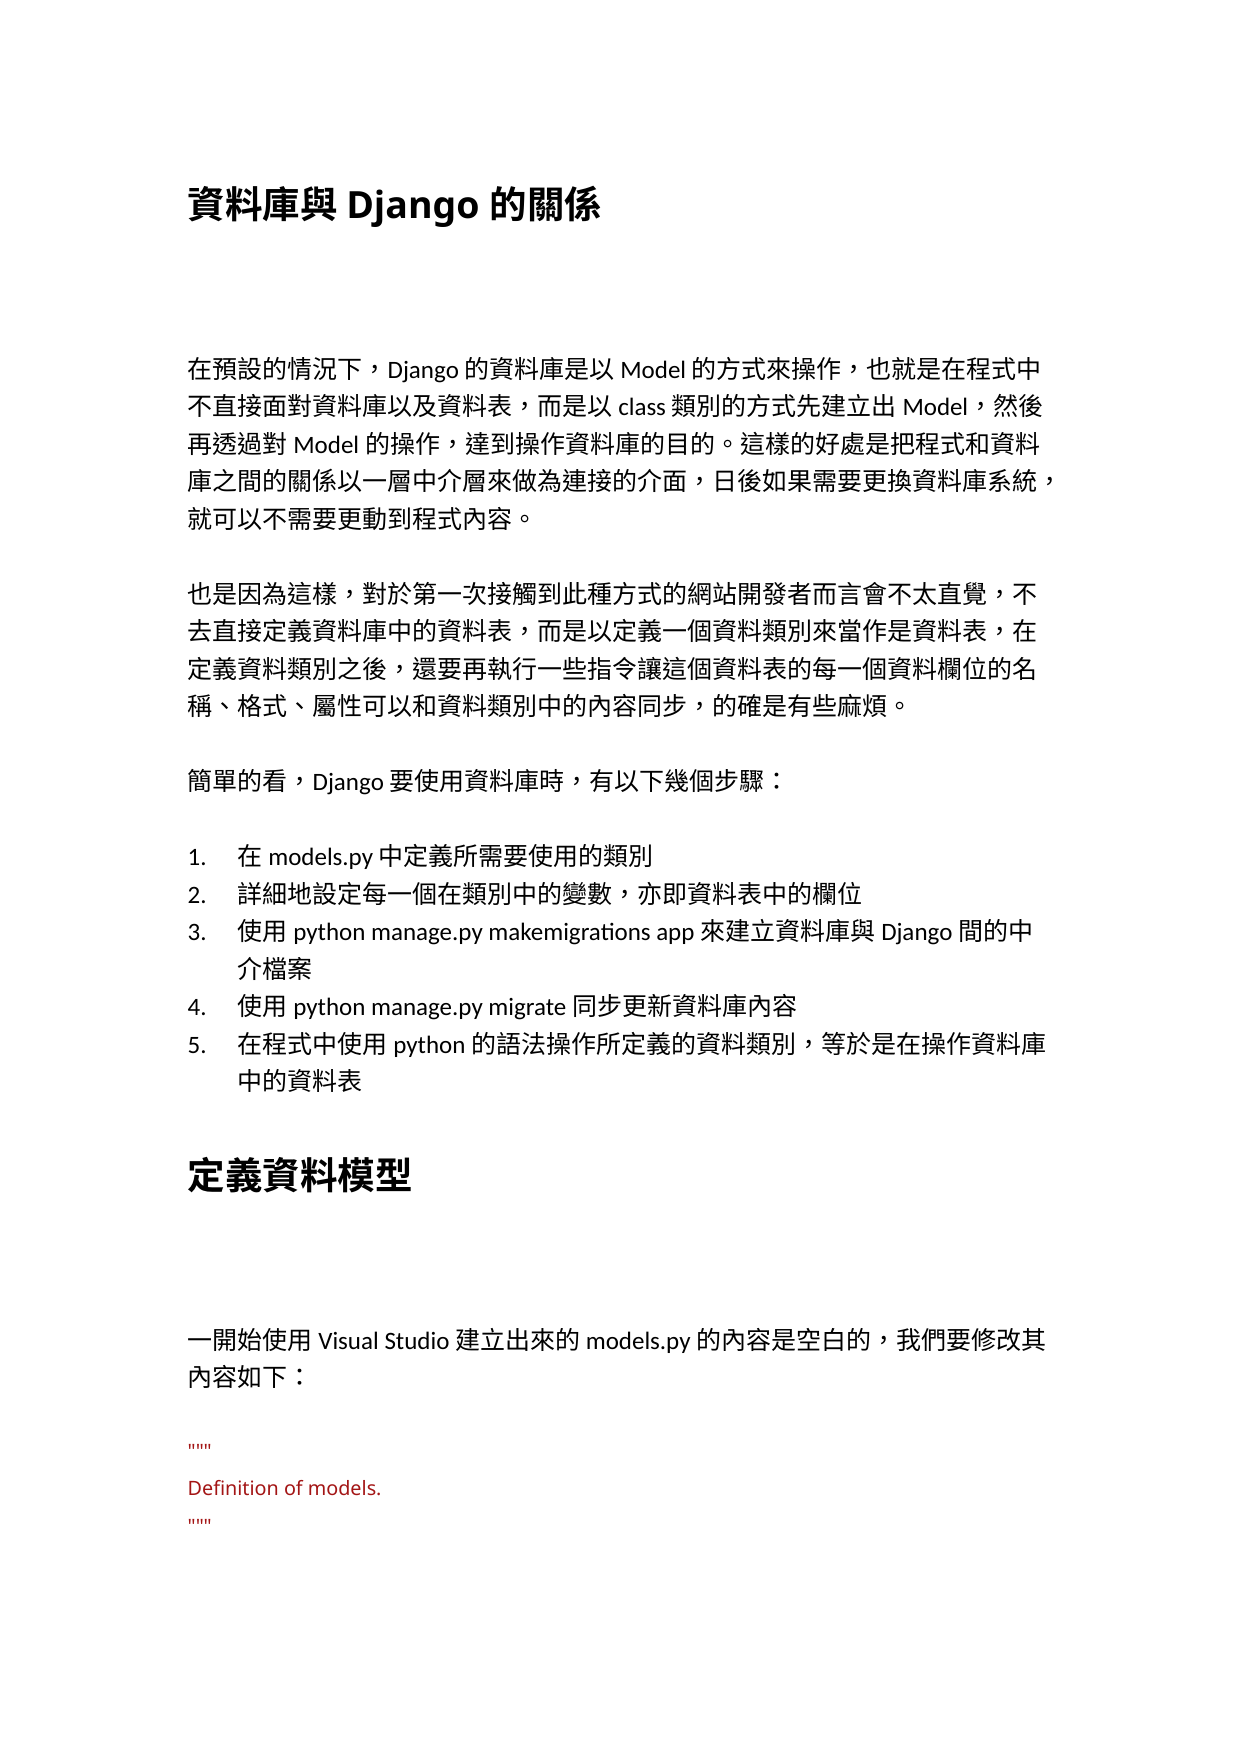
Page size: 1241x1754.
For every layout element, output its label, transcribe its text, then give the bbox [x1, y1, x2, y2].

list 在 models.py 中定義所需要使用的類別 [187, 836, 1053, 873]
list 使用 python manage.py migrate 同步更新資料庫內容 [187, 986, 1053, 1023]
text 一開始使用 Visual Studio 建立出來的 models.py 的內容是空白的，我們要修改其內容如下： [187, 1319, 1053, 1394]
subtitle 定義資料模型 [187, 1136, 1053, 1211]
subtitle 資料庫與 Django 的關係 [187, 164, 1053, 239]
list 詳細地設定每一個在類別中的變數，亦即資料表中的欄位 [187, 873, 1053, 911]
text 在預設的情況下，Django 的資料庫是以 Model 的方式來操作，也就是在程式中不直接面對資料庫以及資料表，而是以 class 類別的方式先建立出 Model，然後再透過對 Model 的操作，達到操作資料庫的目的。這樣的好處是把程式和資料庫之間的關係以一層中介層來做為連接的介面，日後如果需要更換資料庫系統，就可以不需要更動到程式內容。 [187, 348, 1053, 536]
text 簡單的看，Django 要使用資料庫時，有以下幾個步驟： [187, 761, 1053, 798]
text Definition of models. [187, 1469, 1053, 1507]
list 在程式中使用 python 的語法操作所定義的資料類別，等於是在操作資料庫中的資料表 [187, 1023, 1053, 1098]
text """ [187, 1507, 1053, 1544]
text """ [187, 1432, 1053, 1469]
list 使用 python manage.py makemigrations app 來建立資料庫與 Django 間的中介檔案 [187, 911, 1053, 986]
text 也是因為這樣，對於第一次接觸到此種方式的網站開發者而言會不太直覺，不去直接定義資料庫中的資料表，而是以定義一個資料類別來當作是資料表，在定義資料類別之後，還要再執行一些指令讓這個資料表的每一個資料欄位的名稱、格式、屬性可以和資料類別中的內容同步，的確是有些麻煩。 [187, 573, 1053, 723]
